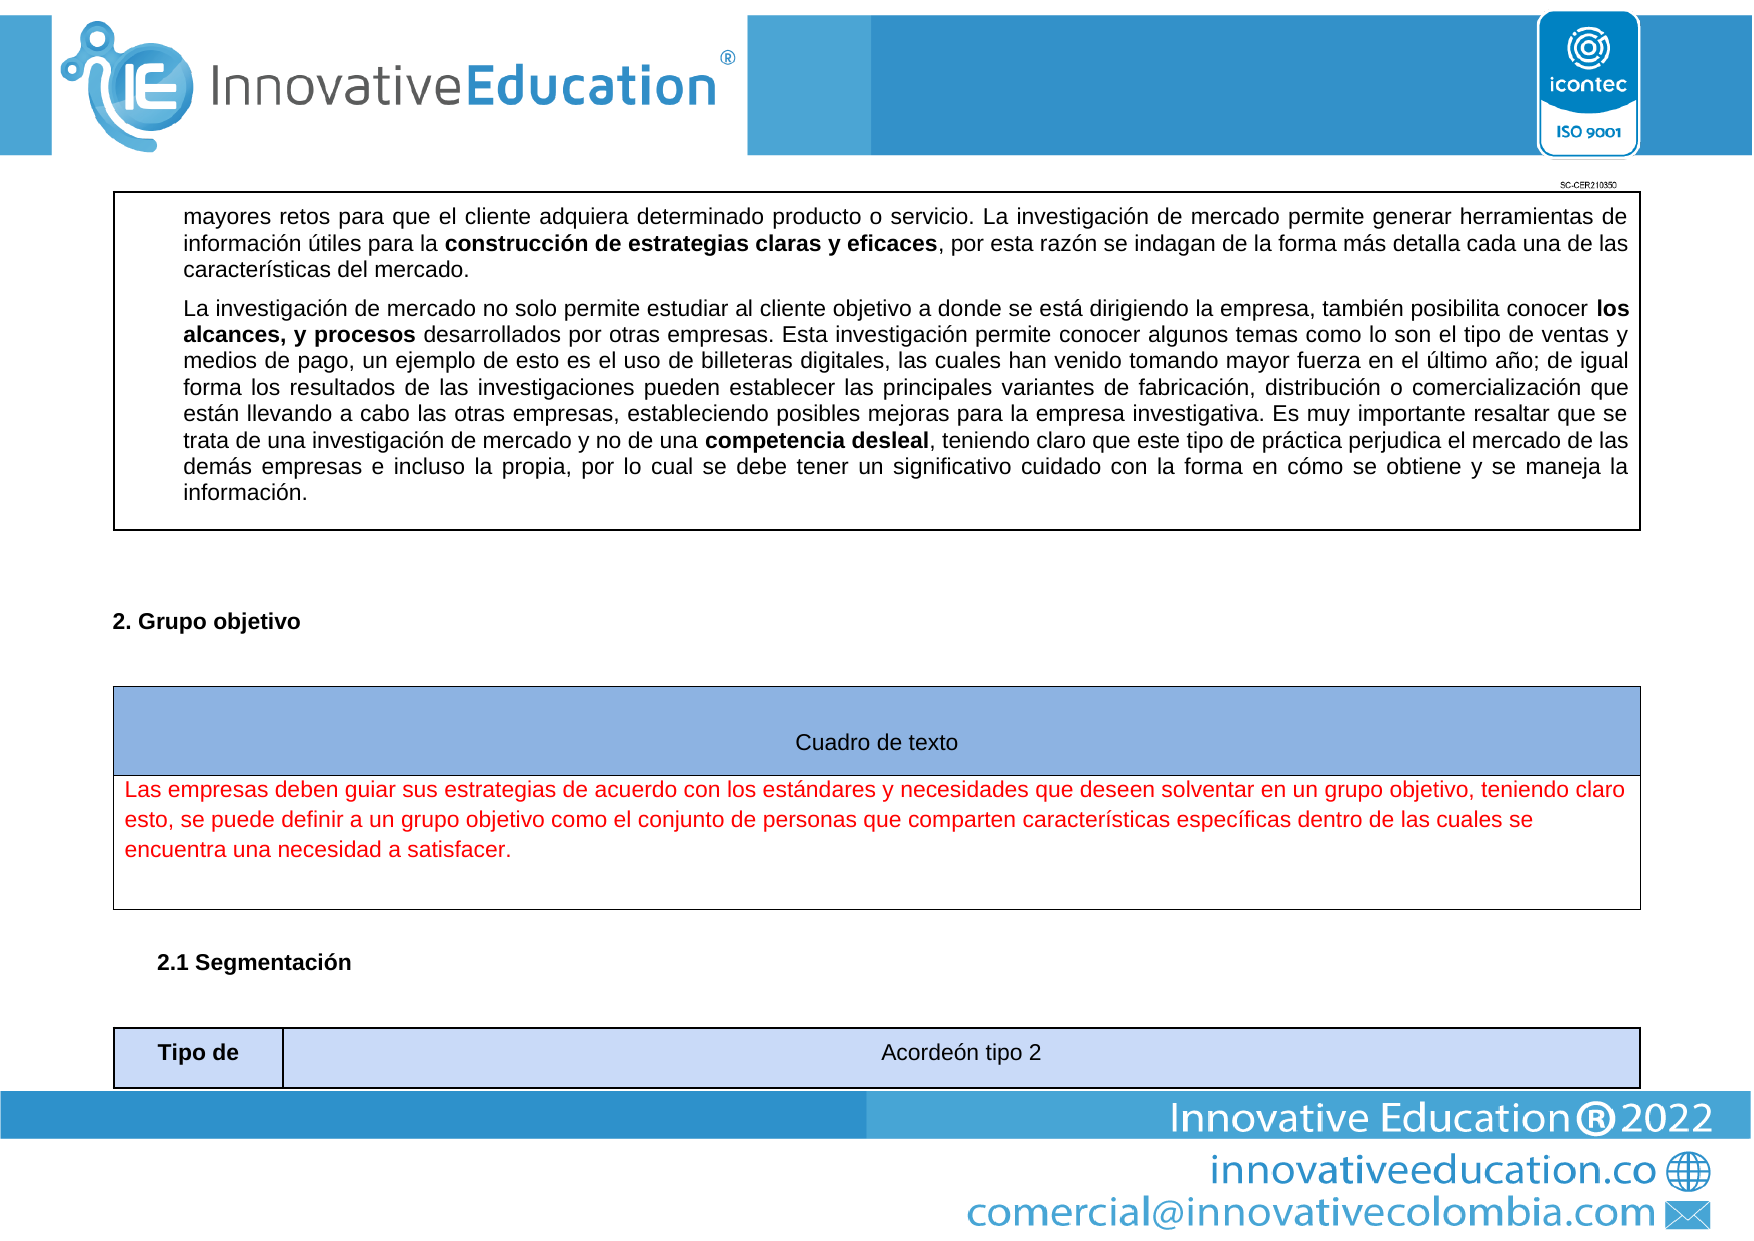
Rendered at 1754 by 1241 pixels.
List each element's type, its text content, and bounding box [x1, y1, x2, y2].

table_header Cuadro de texto [114, 687, 1640, 775]
picture [0, 1090, 1751, 1236]
table_header Acordeón tipo 2 [284, 1029, 1639, 1087]
text 2. Grupo objetivo [112, 608, 1641, 635]
picture [0, 3, 1752, 191]
text 2.1 Segmentación [157, 949, 1641, 975]
table_header Tipo de recurso [115, 1029, 282, 1087]
table_cell Las empresas deben guiar sus estrategias de acuerdo con los estándares y necesidades que deseen solventar en un grupo objetivo, teniendo claro esto, se puede definir a un grupo objetivo como el conjunto de personas que comparten características específicas dentro de las cuales se encuentra una necesidad a satisfacer. [114, 776, 1640, 909]
